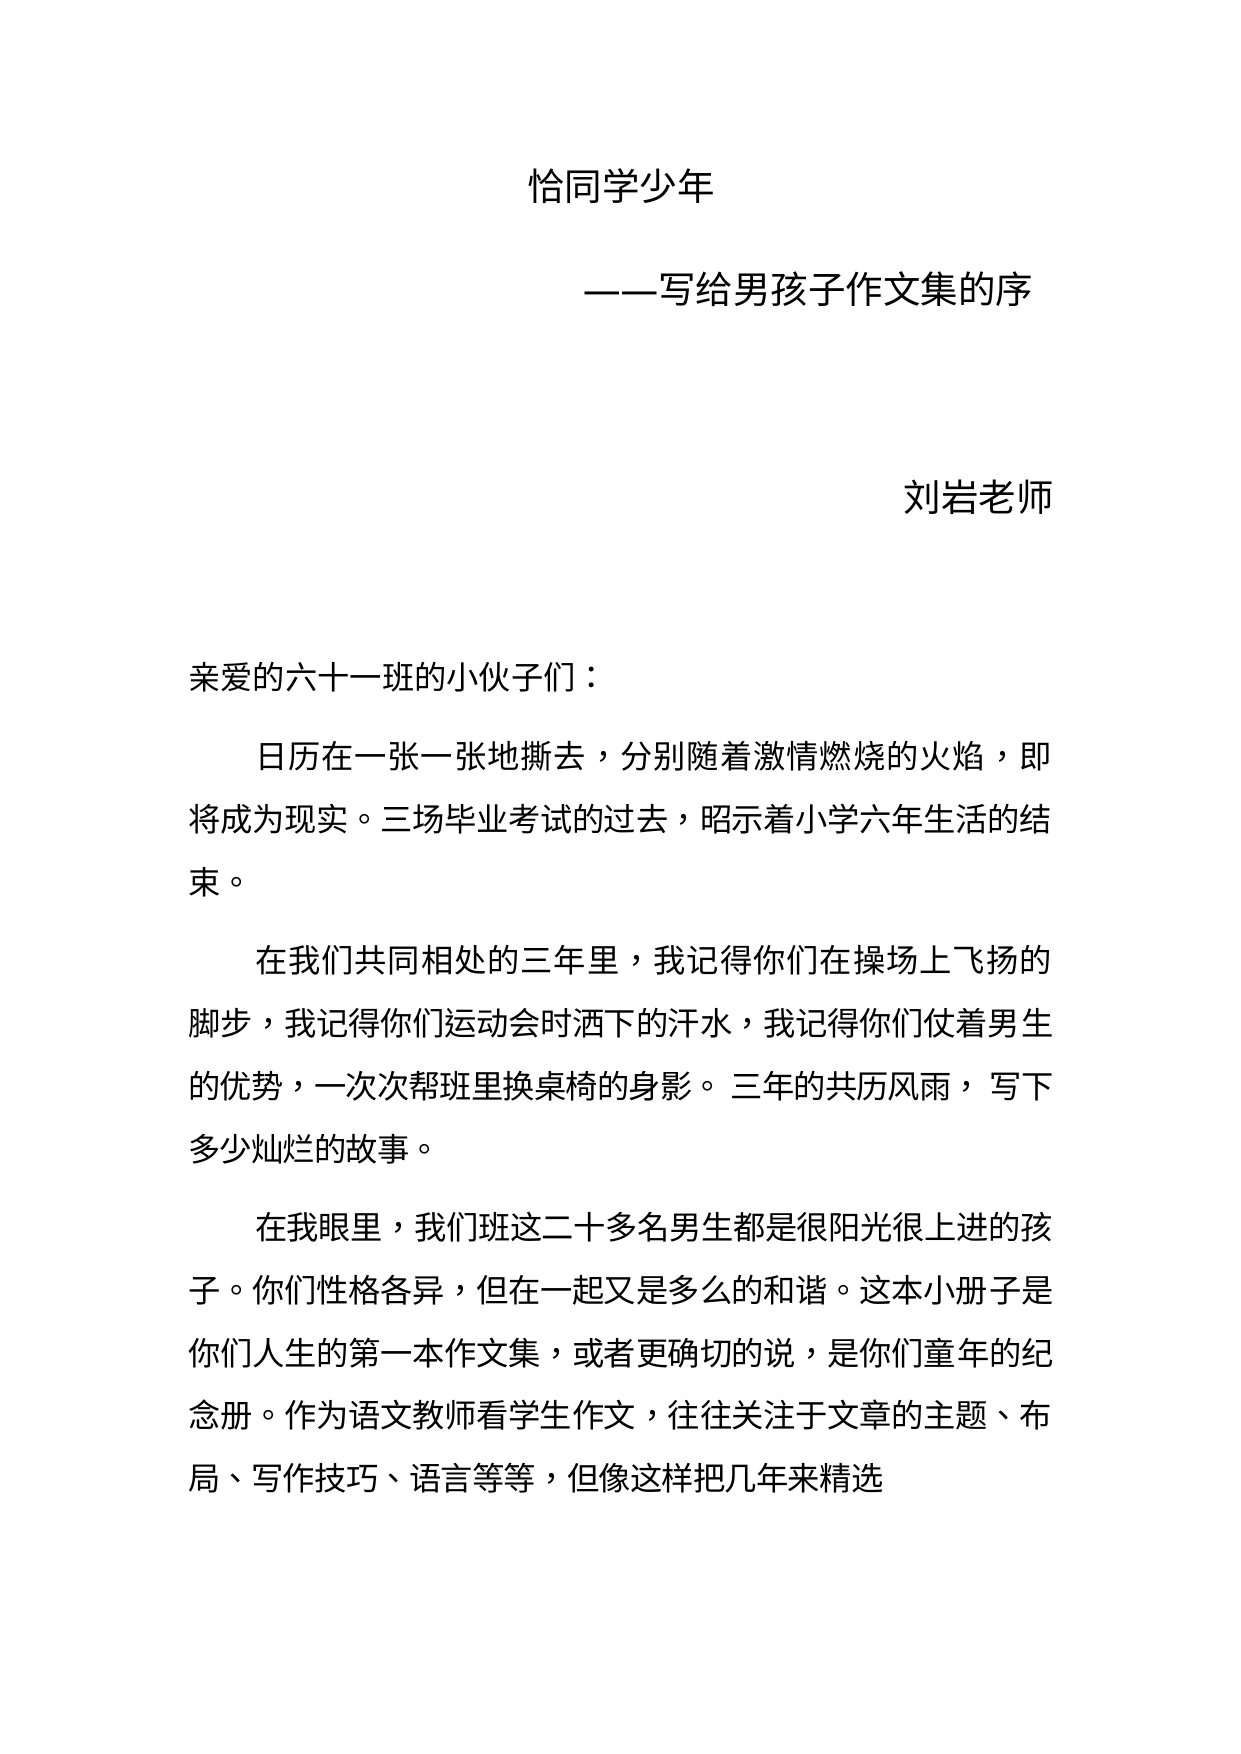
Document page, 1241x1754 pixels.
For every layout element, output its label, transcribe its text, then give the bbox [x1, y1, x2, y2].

text 日历在一张一张地撕去，分别随着激情燃烧的火焰，即将成为现实。三场毕业考试的过去，昭示着小学六年生活的结束。 [188, 734, 1053, 904]
text 恰同学少年 [400, 161, 842, 212]
text 刘岩老师 [83, 471, 1053, 522]
text 在我们共同相处的三年里，我记得你们在操场上飞扬的脚步，我记得你们运动会时洒下的汗水，我记得你们仗着男生的优势，一次次帮班里换桌椅的身影。 三年的共历风雨， 写下多少灿烂的故事。 [188, 938, 1054, 1171]
text 亲爱的六十一班的小伙子们： [188, 655, 1184, 699]
text 在我眼里，我们班这二十多名男生都是很阳光很上进的孩子。你们性格各异，但在一起又是多么的和谐。这本小册子是你们人生的第一本作文集，或者更确切的说，是你们童年的纪念册。作为语文教师看学生作文，往往关注于文章的主题、布局、写作技巧、语言等等，但像这样把几年来精选 [188, 1205, 1054, 1500]
text ——写给男孩子作文集的序 [583, 264, 1184, 315]
